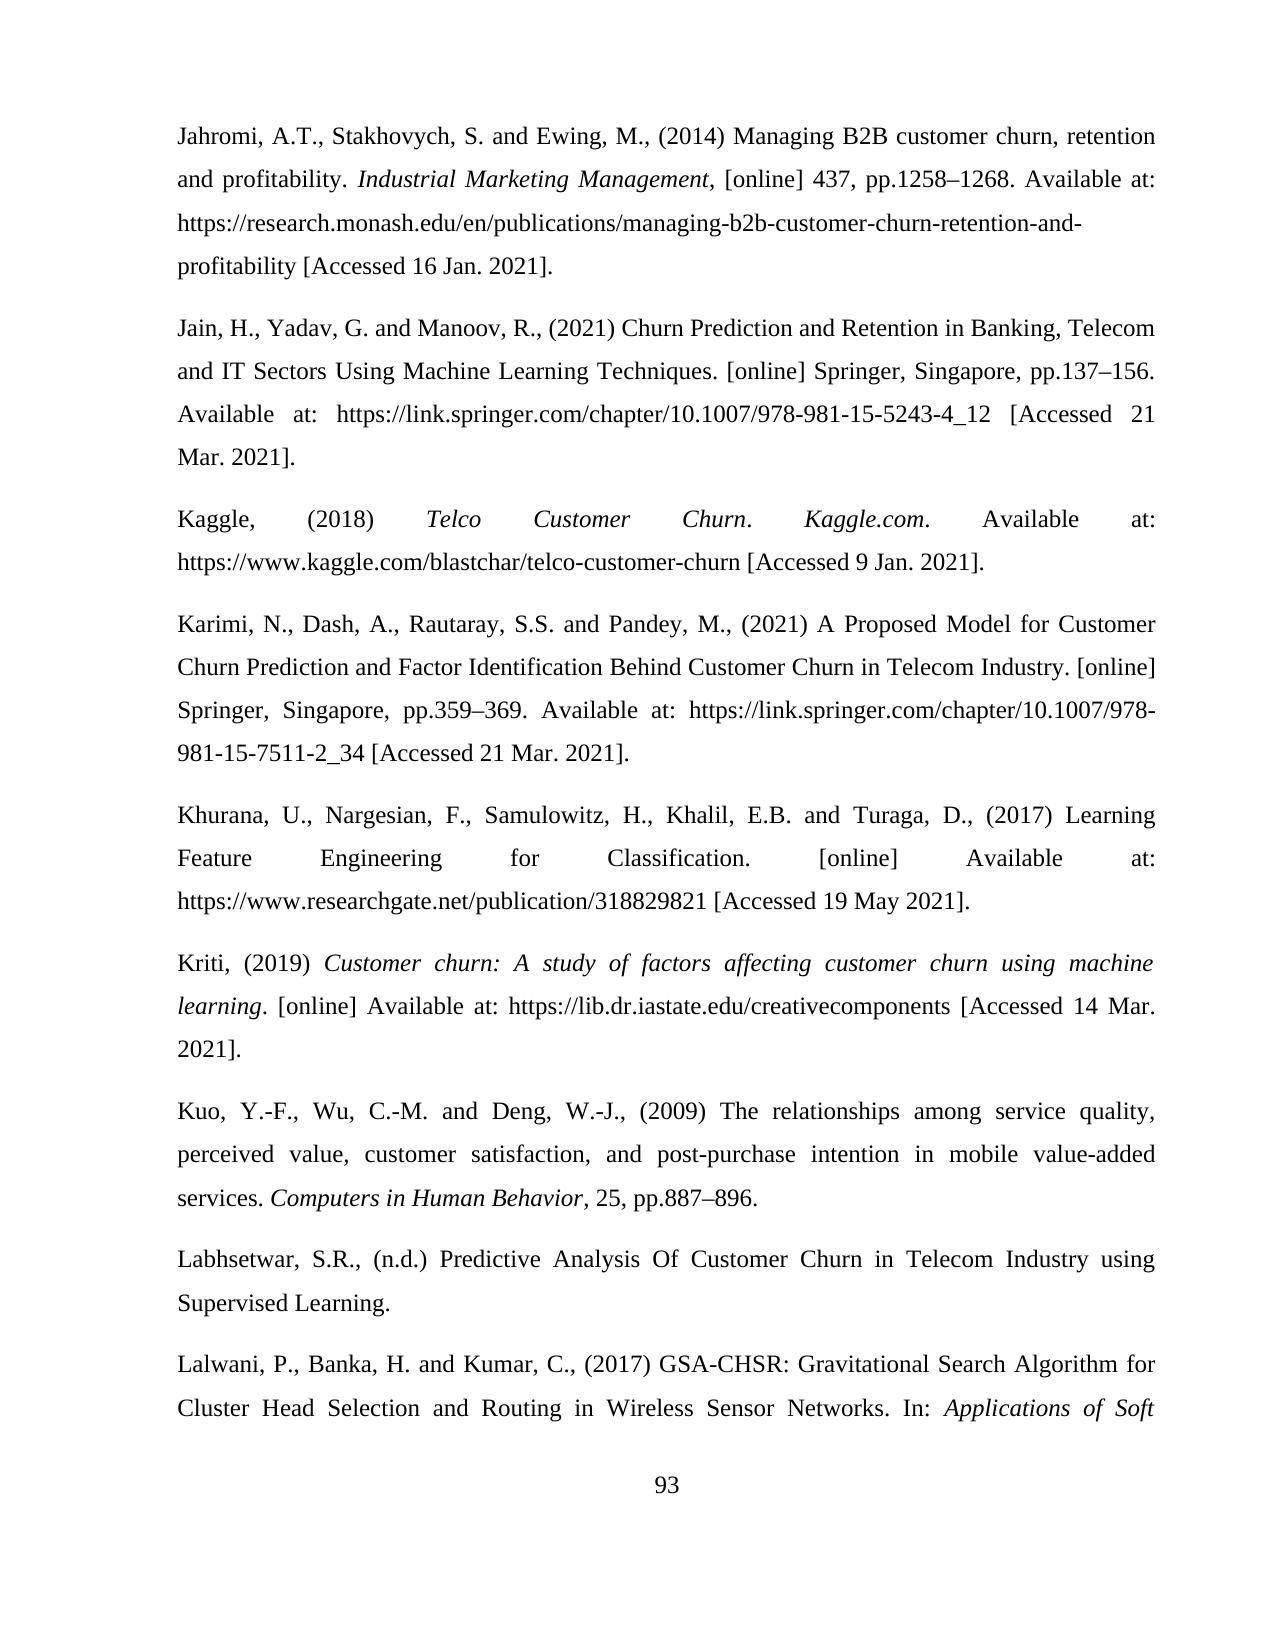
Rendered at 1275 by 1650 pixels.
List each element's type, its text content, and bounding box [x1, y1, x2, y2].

text Kriti, (2019) Customer churn: A study of factors affecting customer churn using machine learning. [online] Available at: https://lib.dr.iastate.edu/creativecomponents [Accessed 14 Mar. 2021]. [177, 948, 1156, 1063]
text Kaggle, (2018) Telco Customer Churn. Kaggle.com. Available at: https://www.kaggle.com/blastchar/telco-customer-churn [Accessed 9 Jan. 2021]. [177, 504, 1156, 576]
text Khurana, U., Nargesian, F., Samulowitz, H., Khalil, E.B. and Turaga, D., (2017) Learning Feature Engineering for Classification. [online] Available at: https://www.researchgate.net/publication/318829821 [Accessed 19 May 2021]. [177, 800, 1156, 915]
text Jahromi, A.T., Stakhovych, S. and Ewing, M., (2014) Managing B2B customer churn, retention and profitability. Industrial Marketing Management, [online] 437, pp.1258–1268. Available at: https://research.monash.edu/en/publications/managing-b2b-customer-churn-retention-and-profitability [Accessed 16 Jan. 2021]. [177, 121, 1156, 279]
text Labhsetwar, S.R., (n.d.) Predictive Analysis Of Customer Churn in Telecom Industry using Supervised Learning. [177, 1244, 1156, 1316]
text Karimi, N., Dash, A., Rautaray, S.S. and Pandey, M., (2021) A Proposed Model for Customer Churn Prediction and Factor Identification Behind Customer Churn in Telecom Industry. [online] Springer, Singapore, pp.359–369. Available at: https://link.springer.com/chapter/10.1007/978-981-15-7511-2_34 [Accessed 21 Mar. 2021]. [177, 609, 1156, 767]
text Kuo, Y.-F., Wu, C.-M. and Deng, W.-J., (2009) The relationships among service quality, perceived value, customer satisfaction, and post-purchase intention in mobile value-added services. Computers in Human Behavior, 25, pp.887–896. [177, 1096, 1156, 1211]
text Jain, H., Yadav, G. and Manoov, R., (2021) Churn Prediction and Retention in Banking, Telecom and IT Sectors Using Machine Learning Techniques. [online] Springer, Singapore, pp.137–156. Available at: https://link.springer.com/chapter/10.1007/978-981-15-5243-4_12 [Accessed 21 Mar. 2021]. [177, 313, 1156, 471]
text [177, 1349, 1156, 1421]
